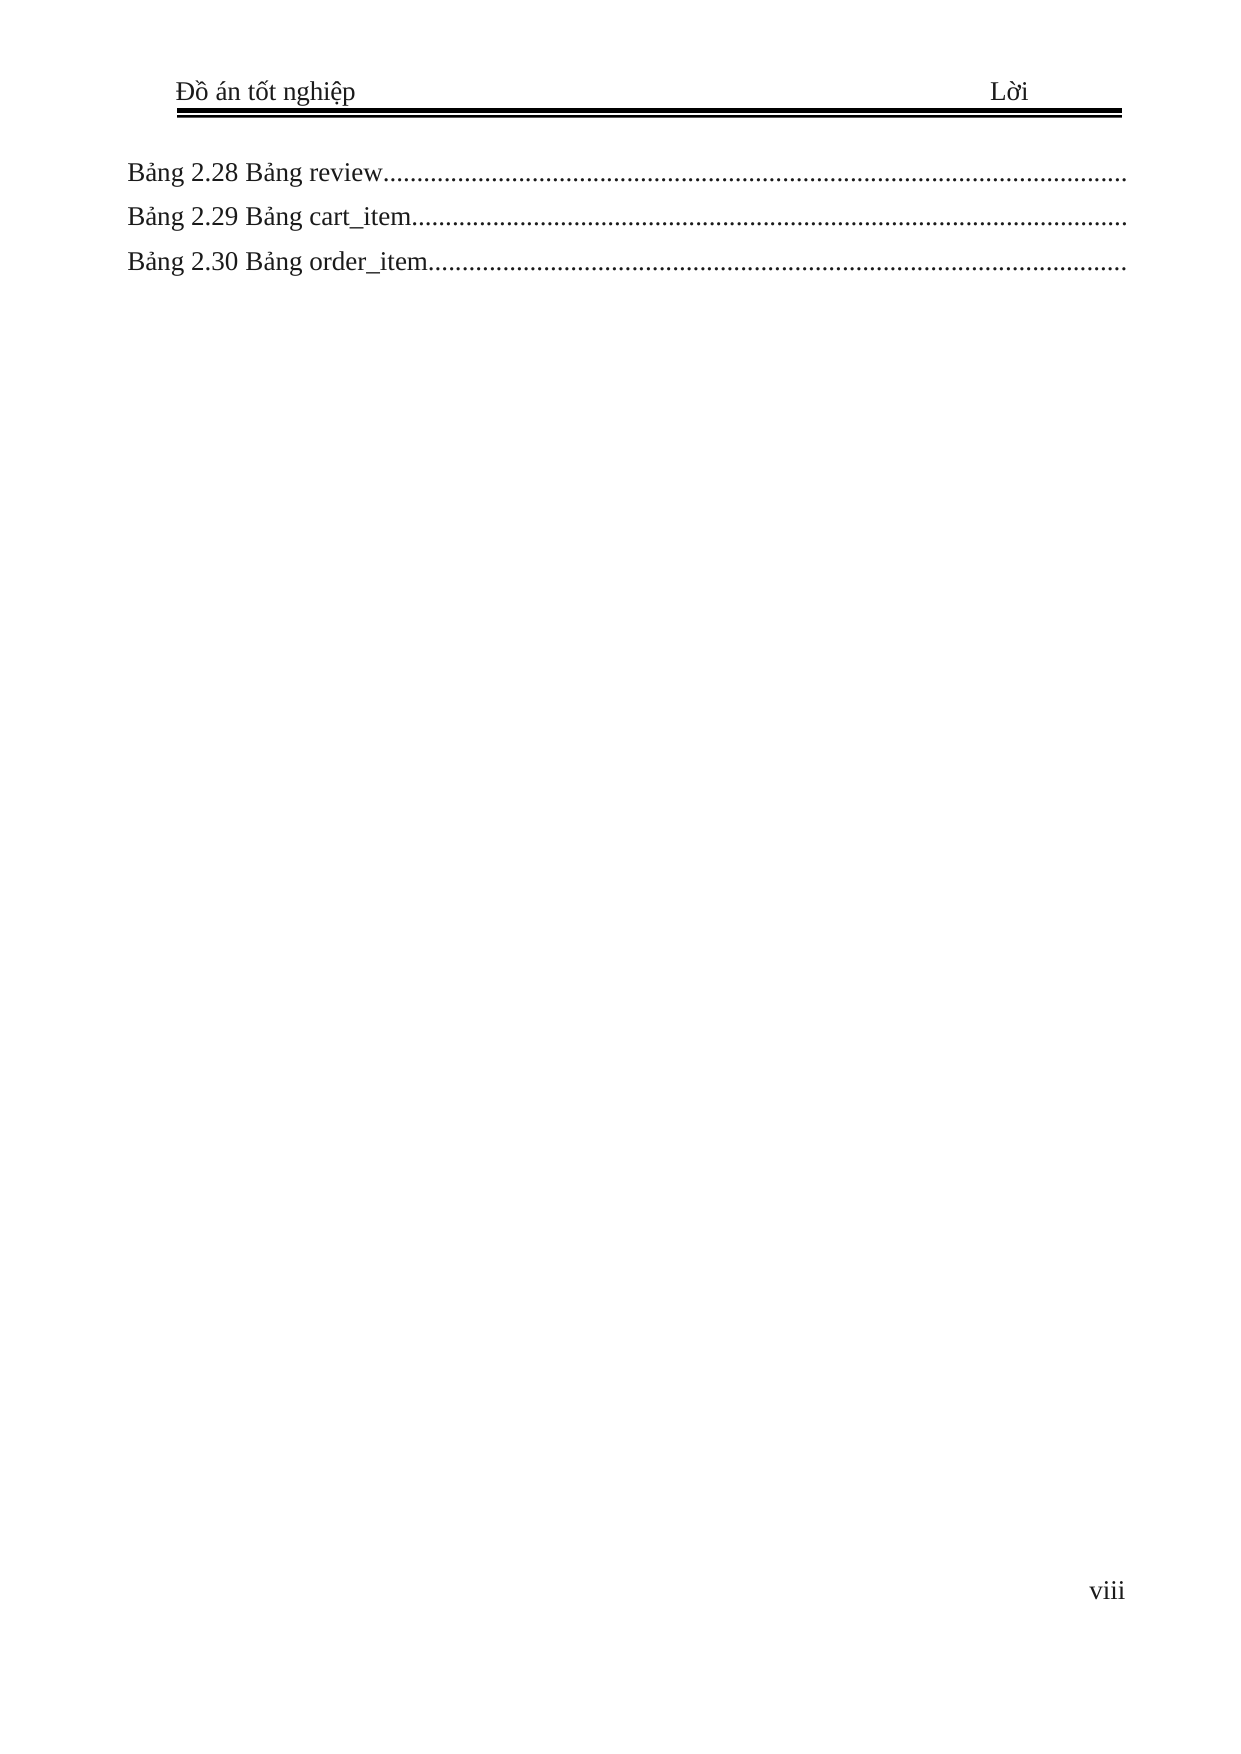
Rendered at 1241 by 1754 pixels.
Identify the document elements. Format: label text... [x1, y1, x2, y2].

text Bảng 2.28 Bảng review 49 [127, 156, 1125, 187]
text Bảng 2.30 Bảng order_item 50 [127, 244, 1125, 276]
text Bảng 2.29 Bảng cart_item 49 [127, 200, 1125, 232]
